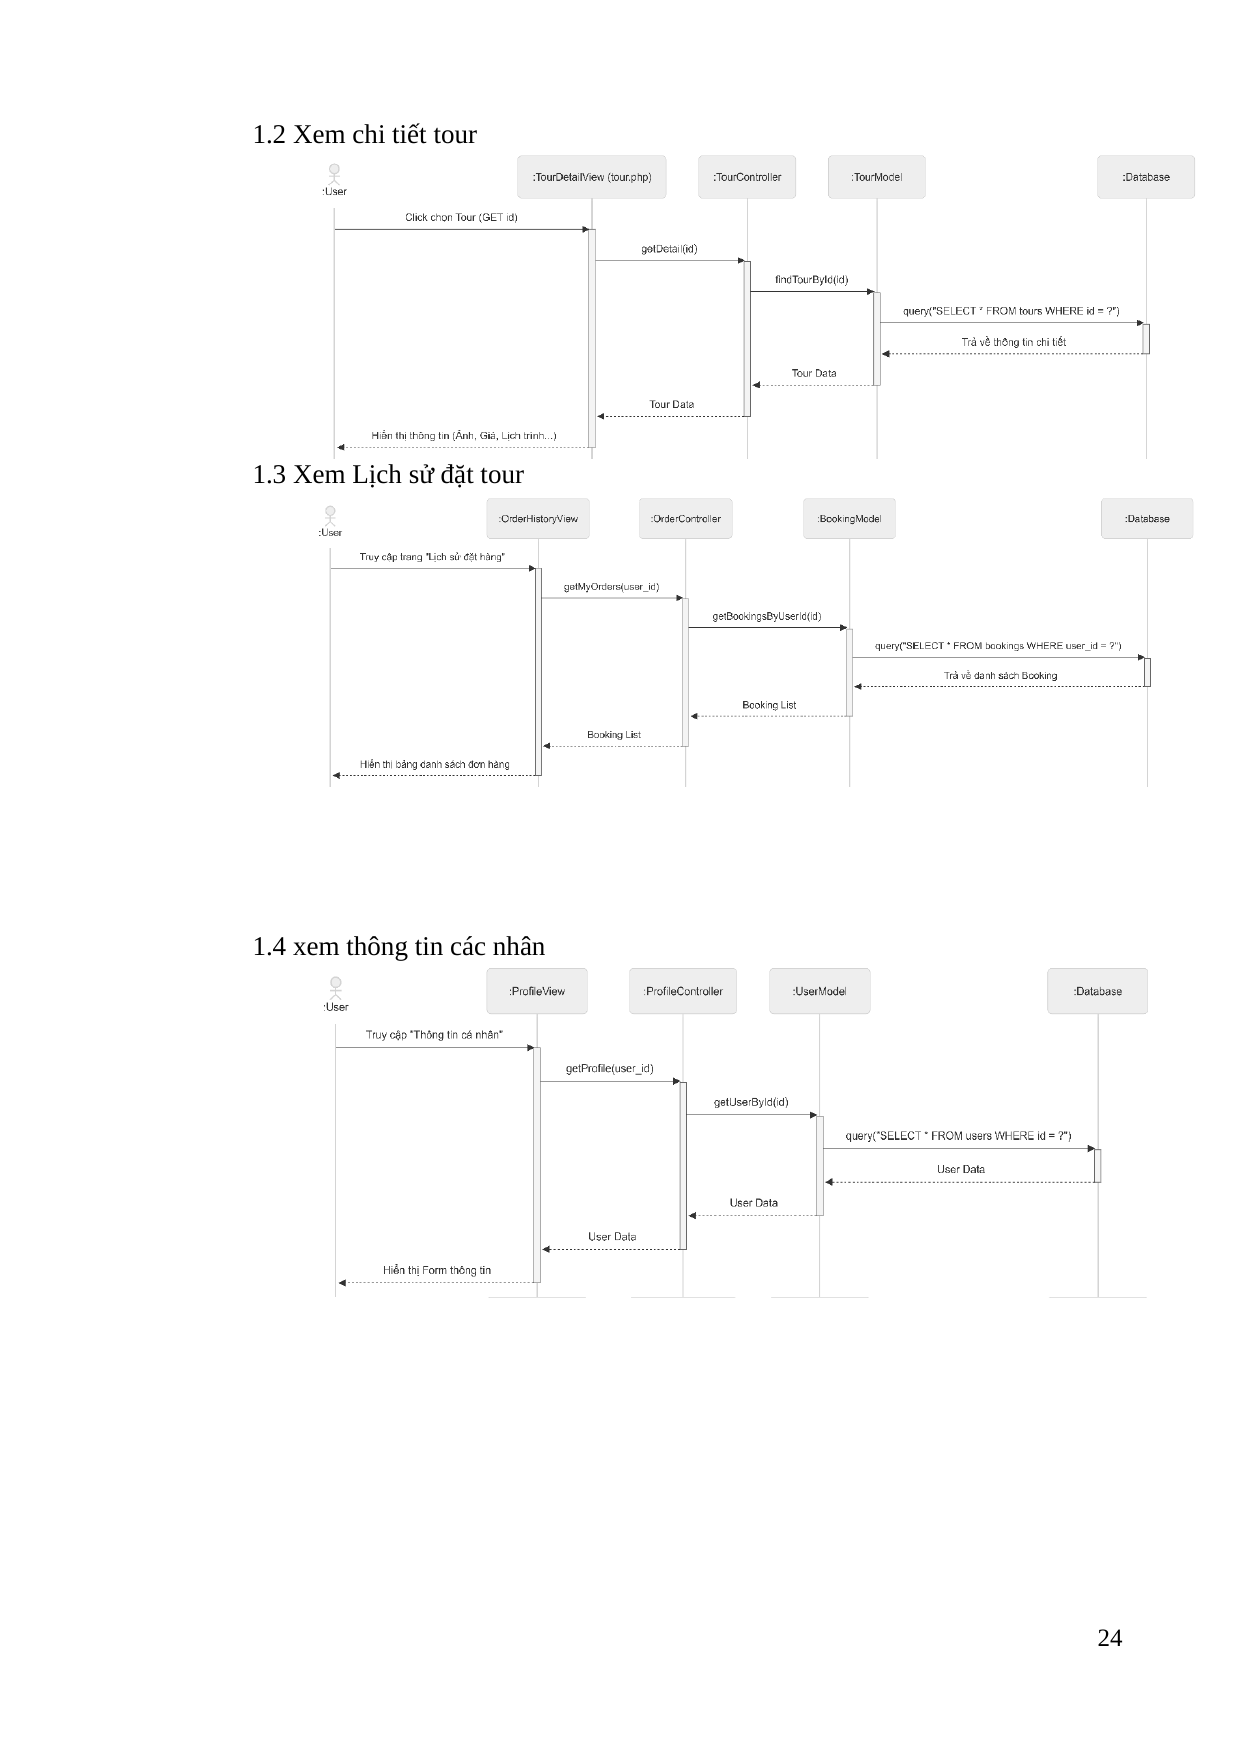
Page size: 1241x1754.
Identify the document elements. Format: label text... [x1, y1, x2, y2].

picture [252, 492, 1224, 787]
picture [252, 961, 1181, 1298]
picture [252, 149, 1228, 459]
text 1.2 Xem chi tiết tour [177, 118, 1122, 149]
text 1.4 xem thông tin các nhân [177, 930, 1122, 962]
text 1.3 Xem Lịch sử đặt tour [177, 459, 1122, 490]
